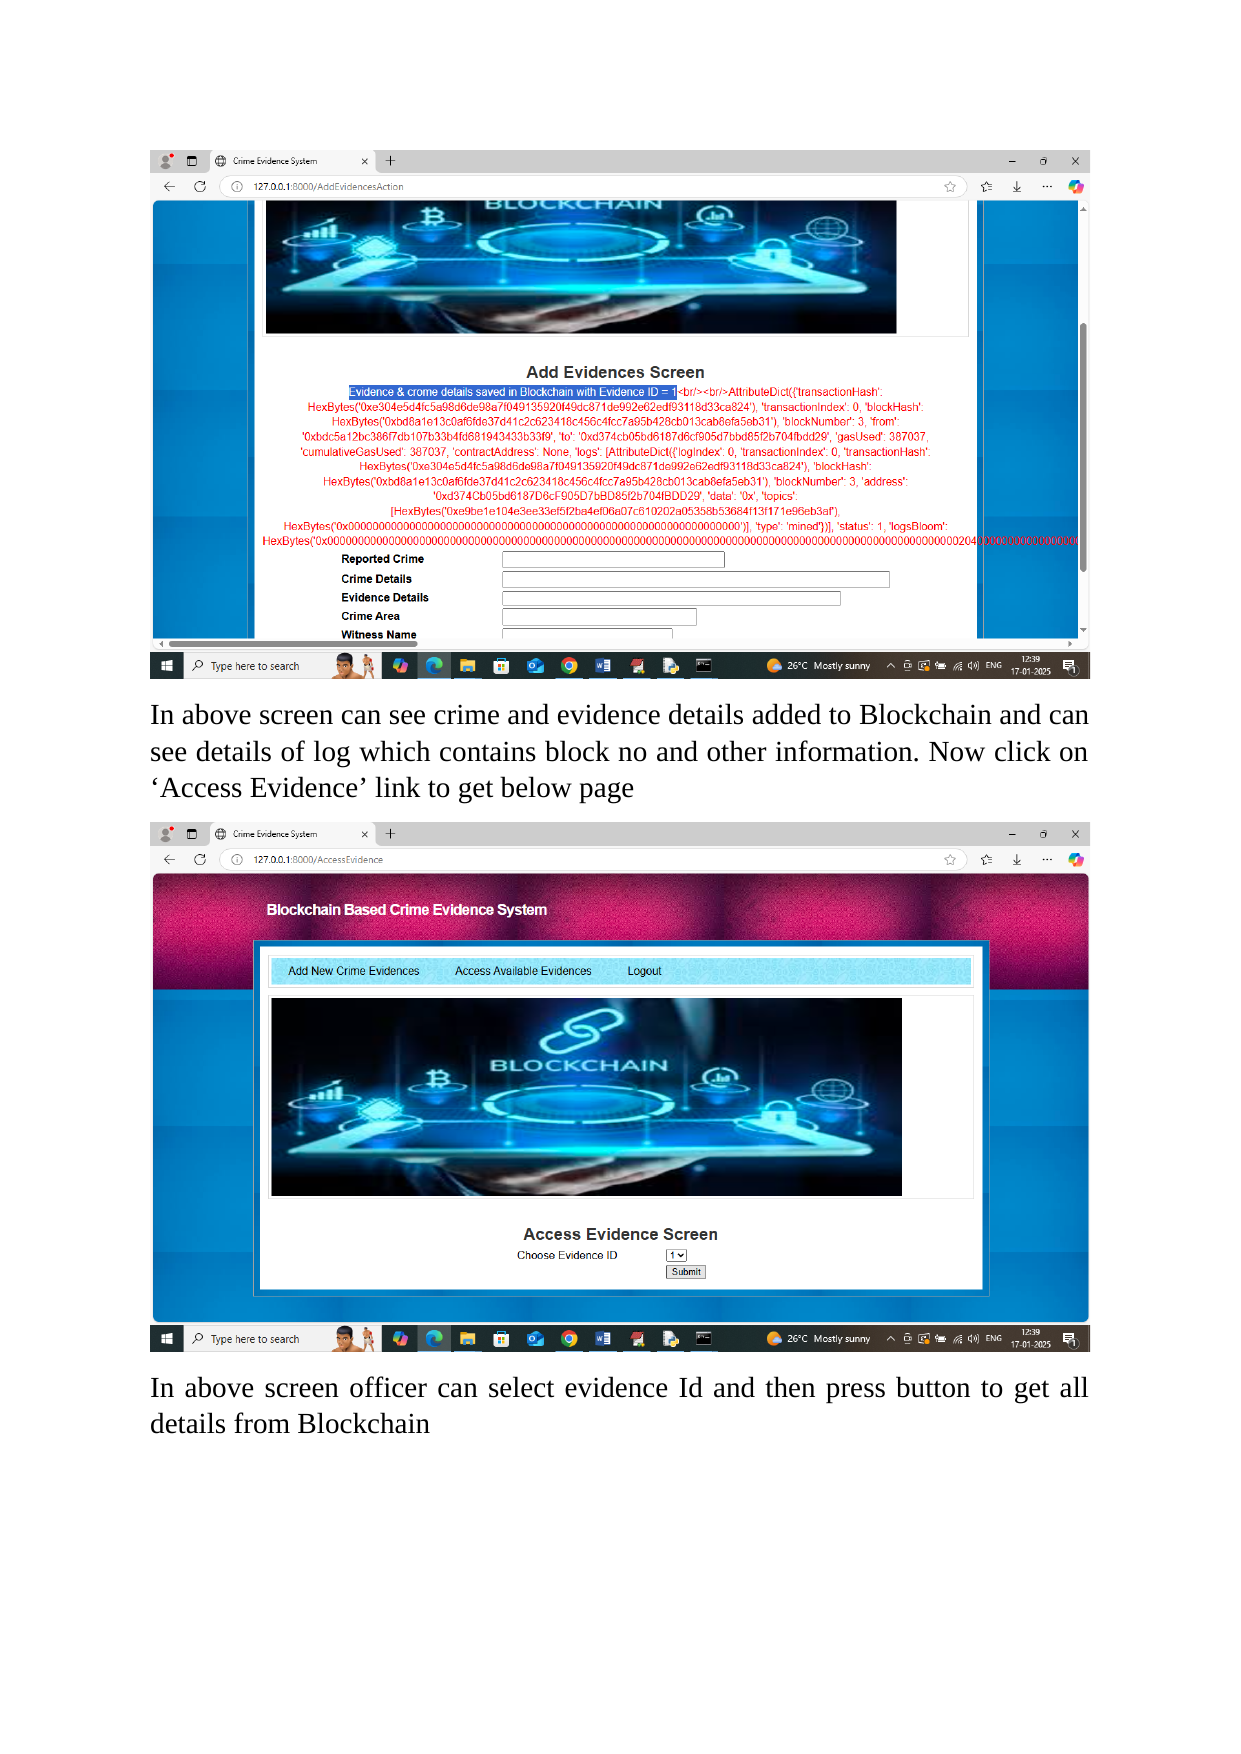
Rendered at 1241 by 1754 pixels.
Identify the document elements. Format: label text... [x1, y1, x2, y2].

picture [150, 822, 1091, 1352]
picture [150, 150, 1091, 679]
text In above screen officer can select evidence Id and then press button to get all details from Blockchain [150, 1370, 1090, 1440]
text In above screen can see crime and evidence details added to Blockchain and can see details of log which contains block no and other information. Now click on ‘Access Evidence’ link to get below page [150, 697, 1090, 803]
